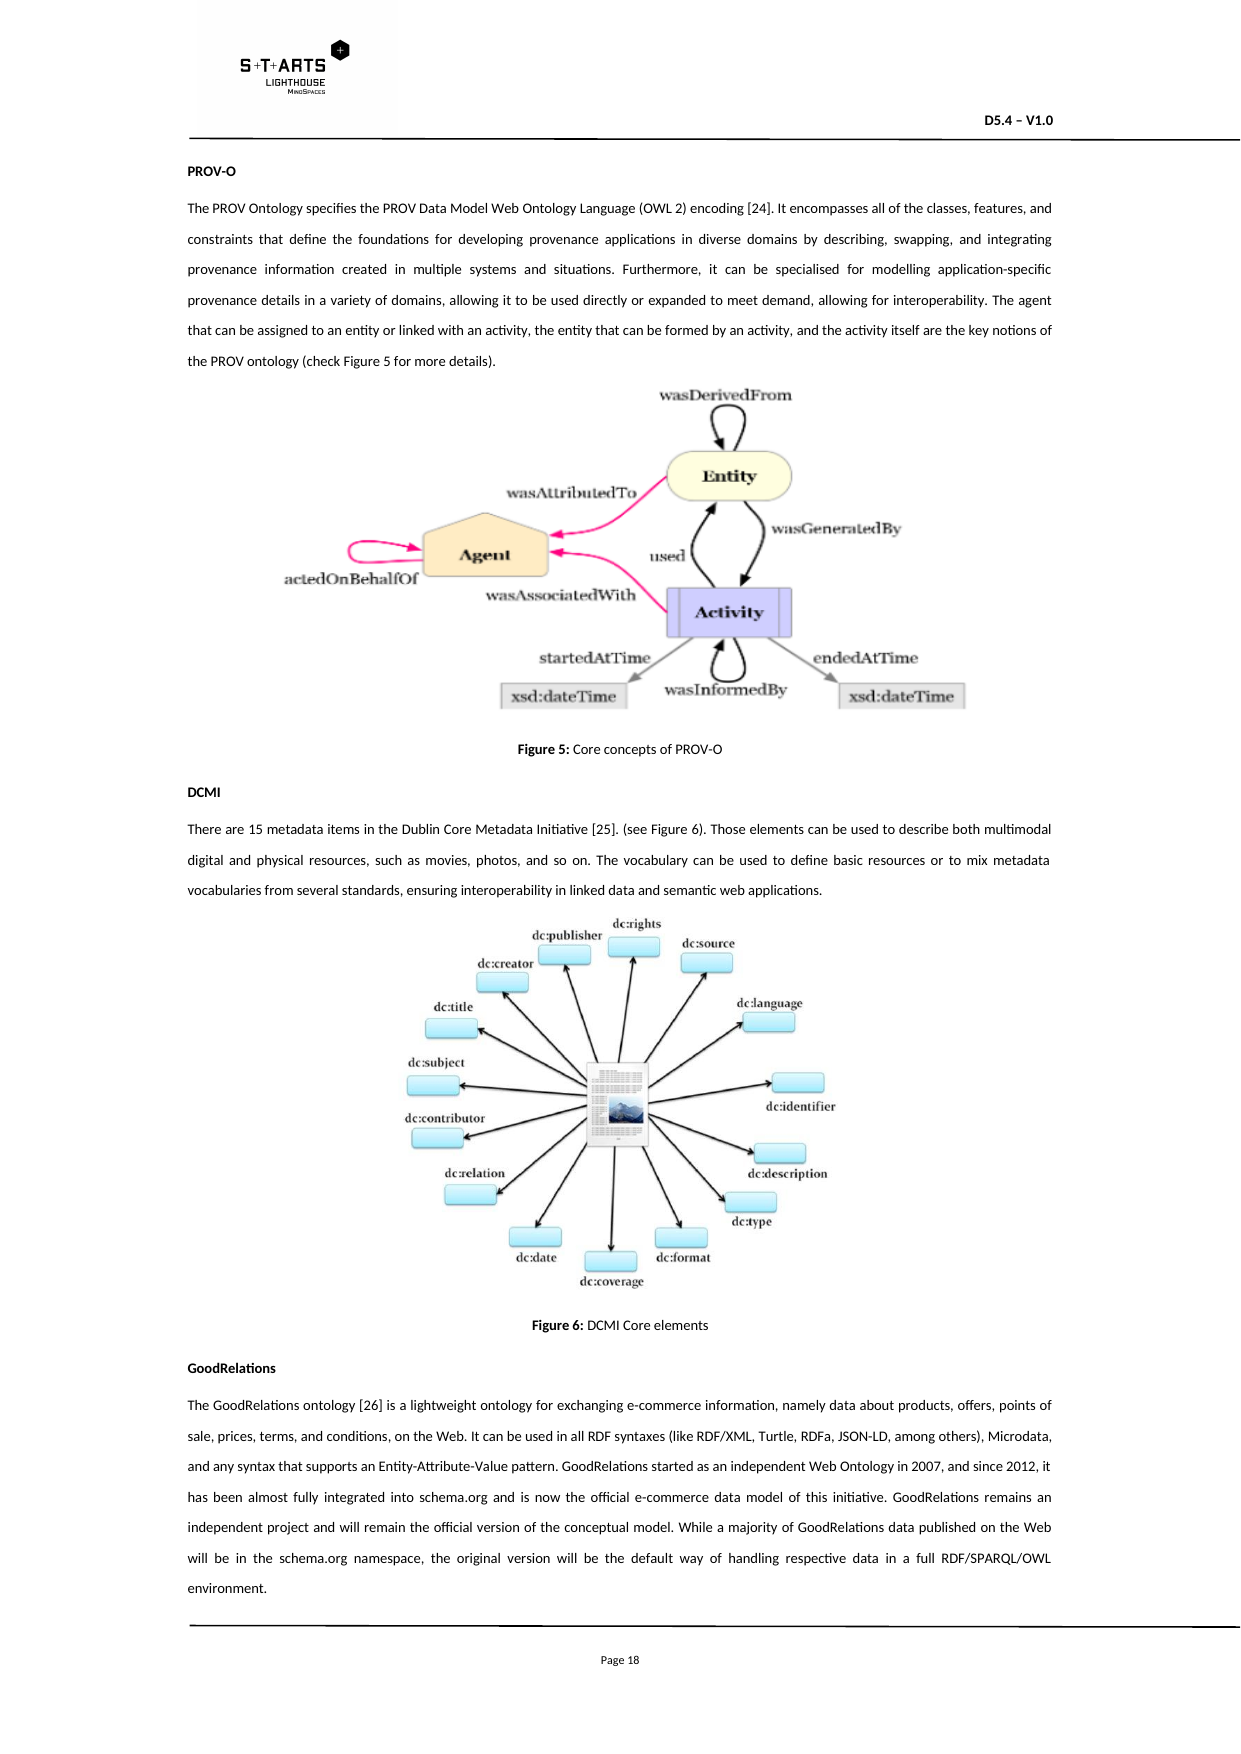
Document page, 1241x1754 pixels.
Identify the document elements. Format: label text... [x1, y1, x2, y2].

subtitle PROV-O [187, 150, 1053, 181]
text The GoodRelations ontology [26] is a lightweight ontology for exchanging e-commerce information, namely data about products, offers, points of sale, prices, terms, and conditions, on the Web. It can be used in all RDF syntaxes (like RDF/XML, Turtle, RDFa, JSON-LD, among others), Microdata, and any syntax that supports an Entity-Attribute-Value pattern. GoodRelations started as an independent Web Ontology in 2007, and since 2012, it has been almost fully integrated into schema.org and is now the official e-commerce data model of this initiative. GoodRelations remains an independent project and will remain the official version of the conceptual model. While a majority of GoodRelations data published on the Web will be in the schema.org namespace, the original version will be the default way of handling respective data in a full RDF/SPARQL/OWL environment. [187, 1384, 1053, 1597]
text Figure 6: DCMI Core elements [187, 1304, 1053, 1334]
picture [397, 911, 843, 1292]
picture [268, 382, 972, 716]
text Figure 5: Core concepts of PROV-O [187, 728, 1053, 758]
subtitle DCMI [187, 771, 1053, 801]
text There are 15 metadata items in the Dublin Core Metadata Initiative [25]. (see Figure 6). Those elements can be used to describe both multimodal digital and physical resources, such as movies, photos, and so on. The vocabulary can be used to define basic resources or to mix metadata vocabularies from several standards, ensuring interoperability in linked data and semantic web applications. [187, 808, 1053, 899]
picture [196, 0, 399, 136]
text The PROV Ontology specifies the PROV Data Model Web Ontology Language (OWL 2) encoding [24]. It encompasses all of the classes, features, and constraints that define the foundations for developing provenance applications in diverse domains by describing, swapping, and integrating provenance information created in multiple systems and situations. Furthermore, it can be specialised for modelling application-specific provenance details in a variety of domains, allowing it to be used directly or expanded to meet demand, allowing for interoperability. The agent that can be assigned to an entity or linked with an activity, the entity that can be formed by an activity, and the activity itself are the key notions of the PROV ontology (check Figure 5 for more details). [187, 187, 1053, 370]
subtitle GoodRelations [187, 1347, 1053, 1377]
